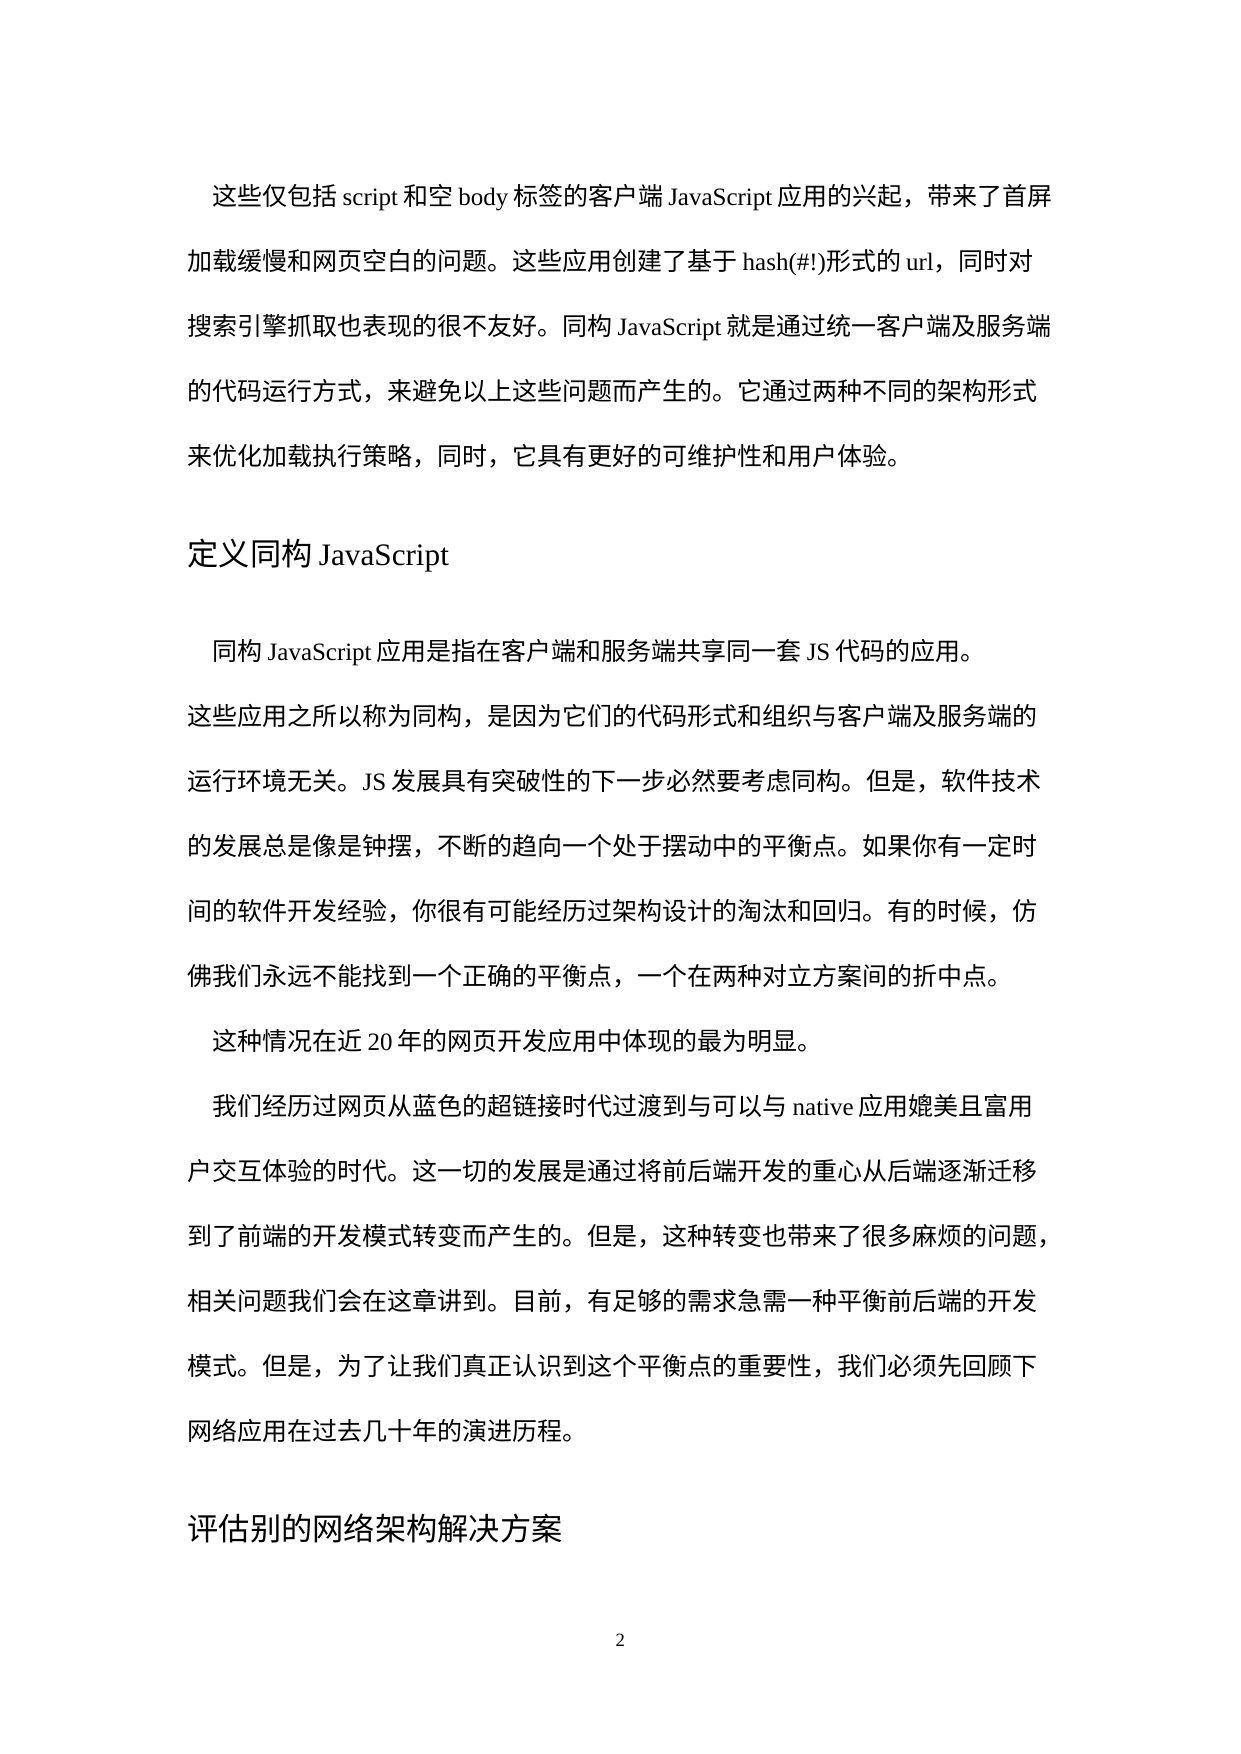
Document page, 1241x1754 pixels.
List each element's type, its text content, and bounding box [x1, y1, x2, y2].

text 这种情况在近20年的网页开发应用中体现的最为明显。 [187, 1007, 1053, 1072]
text 我们经历过网页从蓝色的超链接时代过渡到与可以与native应用媲美且富用户交互体验的时代。这一切的发展是通过将前后端开发的重心从后端逐渐迁移到了前端的开发模式转变而产生的。但是，这种转变也带来了很多麻烦的问题，相关问题我们会在这章讲到。目前，有足够的需求急需一种平衡前后端的开发模式。但是，为了让我们真正认识到这个平衡点的重要性，我们必须先回顾下网络应用在过去几十年的演进历程。 [187, 1072, 1053, 1462]
text 定义同构JavaScript [187, 519, 1053, 584]
text 这些仅包括script和空body标签的客户端JavaScript应用的兴起，带来了首屏加载缓慢和网页空白的问题。这些应用创建了基于hash(#!)形式的url，同时对搜索引擎抓取也表现的很不友好。同构JavaScript就是通过统一客户端及服务端的代码运行方式，来避免以上这些问题而产生的。它通过两种不同的架构形式来优化加载执行策略，同时，它具有更好的可维护性和用户体验。 [187, 162, 1053, 487]
text 这些应用之所以称为同构，是因为它们的代码形式和组织与客户端及服务端的运行环境无关。JS发展具有突破性的下一步必然要考虑同构。但是，软件技术的发展总是像是钟摆，不断的趋向一个处于摆动中的平衡点。如果你有一定时间的软件开发经验，你很有可能经历过架构设计的淘汰和回归。有的时候，仿佛我们永远不能找到一个正确的平衡点，一个在两种对立方案间的折中点。 [187, 682, 1053, 1007]
text 同构JavaScript应用是指在客户端和服务端共享同一套JS代码的应用。 [187, 617, 1053, 682]
text 评估别的网络架构解决方案 [187, 1494, 1053, 1559]
